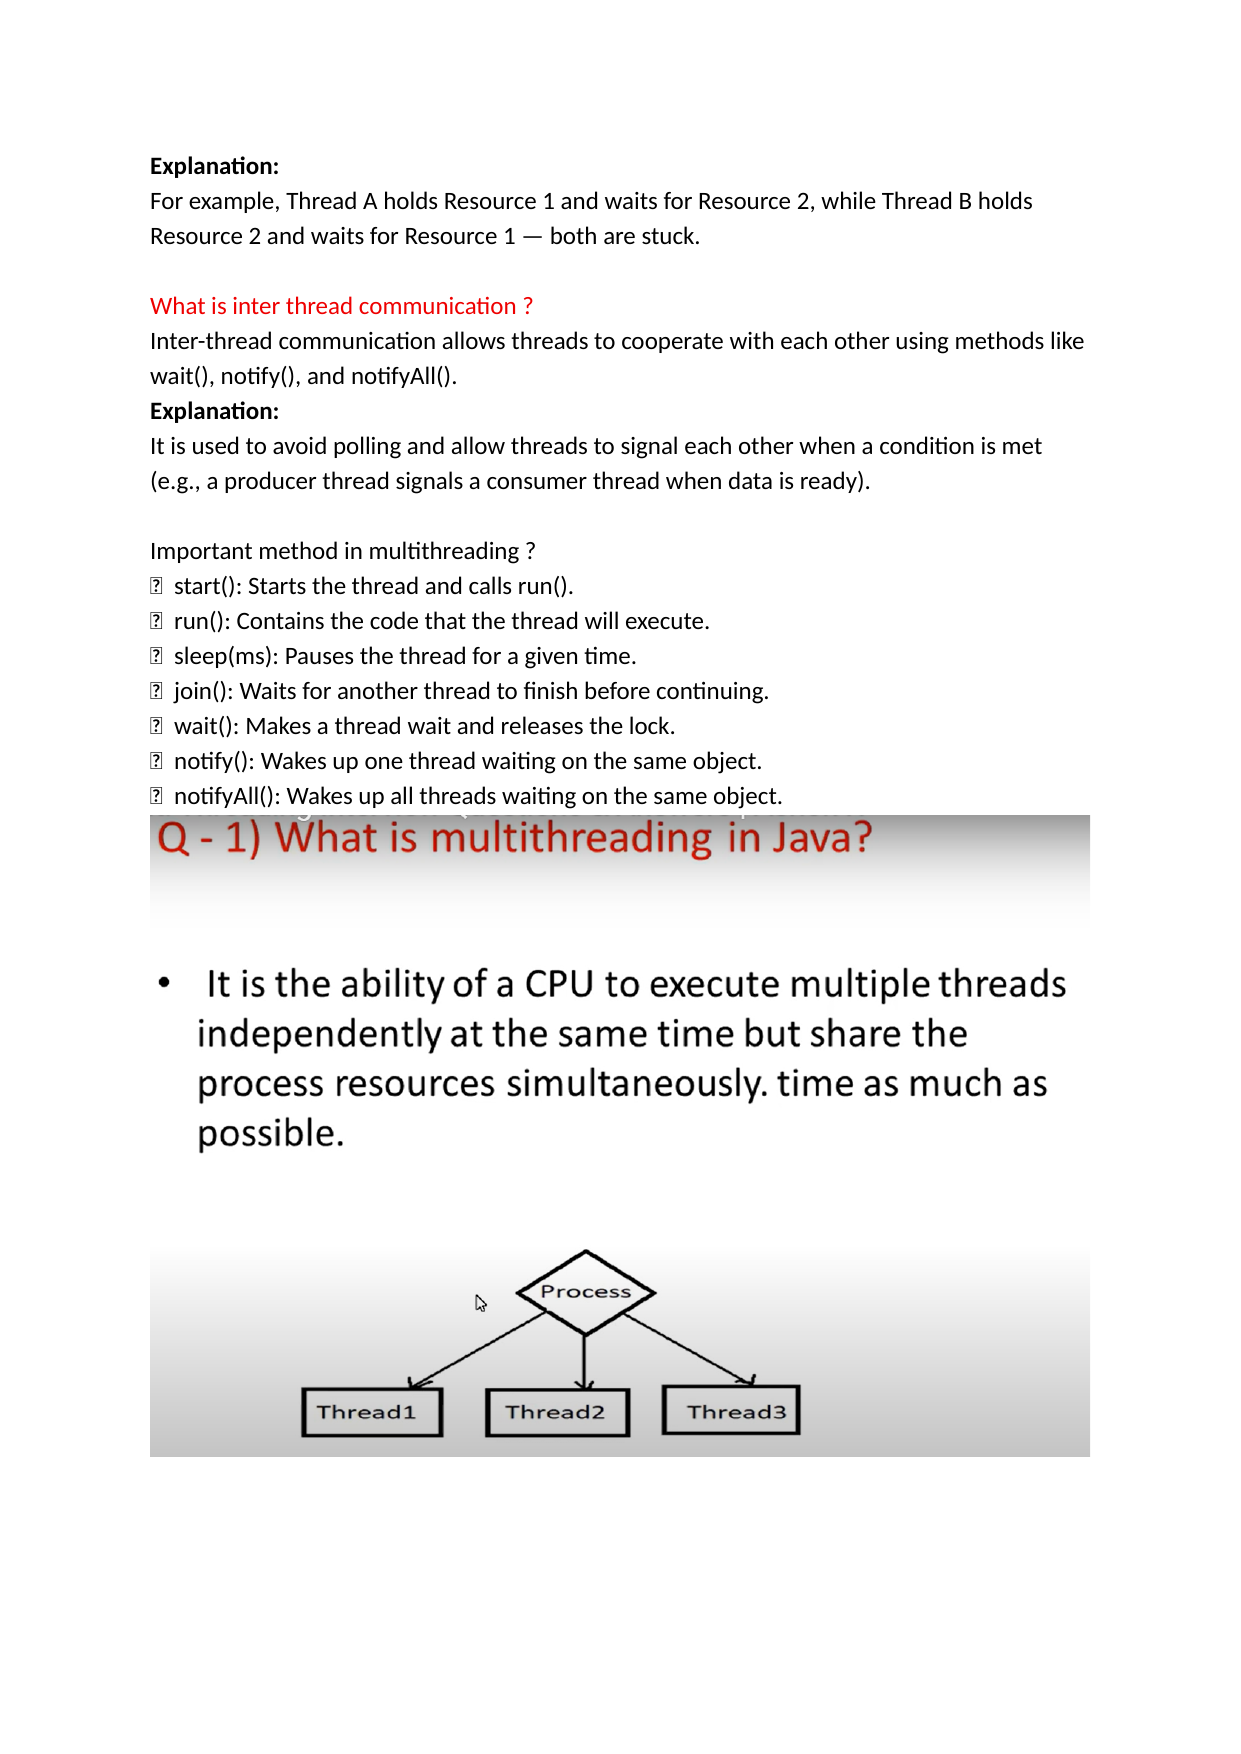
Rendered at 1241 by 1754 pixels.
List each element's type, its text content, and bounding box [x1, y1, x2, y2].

text Inter-thread communication allows threads to cooperate with each other using methods like wait(), notify(), and notifyAll(). [150, 325, 1090, 391]
text  notifyAll(): Wakes up all threads waiting on the same object. [150, 780, 1090, 811]
text What is inter thread communication ? [150, 290, 1090, 321]
text Explanation: For example, Thread A holds Resource 1 and waits for Resource 2, while Thread B holds Resource 2 and waits for Resource 1 — both are stuck. [150, 150, 1090, 251]
text  notify(): Wakes up one thread waiting on the same object. [150, 745, 1090, 776]
text  wait(): Makes a thread wait and releases the lock. [150, 710, 1090, 741]
text  sleep(ms): Pauses the thread for a given time. [150, 640, 1090, 671]
text  run(): Contains the code that the thread will execute. [150, 605, 1090, 636]
text  start(): Starts the thread and calls run(). [150, 570, 1090, 601]
text  join(): Waits for another thread to finish before continuing. [150, 675, 1090, 706]
text Important method in multithreading ? [150, 535, 1090, 566]
picture [150, 815, 1091, 1457]
text Explanation: It is used to avoid polling and allow threads to signal each other when a condition is met (e.g., a producer thread signals a consumer thread when data is ready). [150, 395, 1090, 496]
